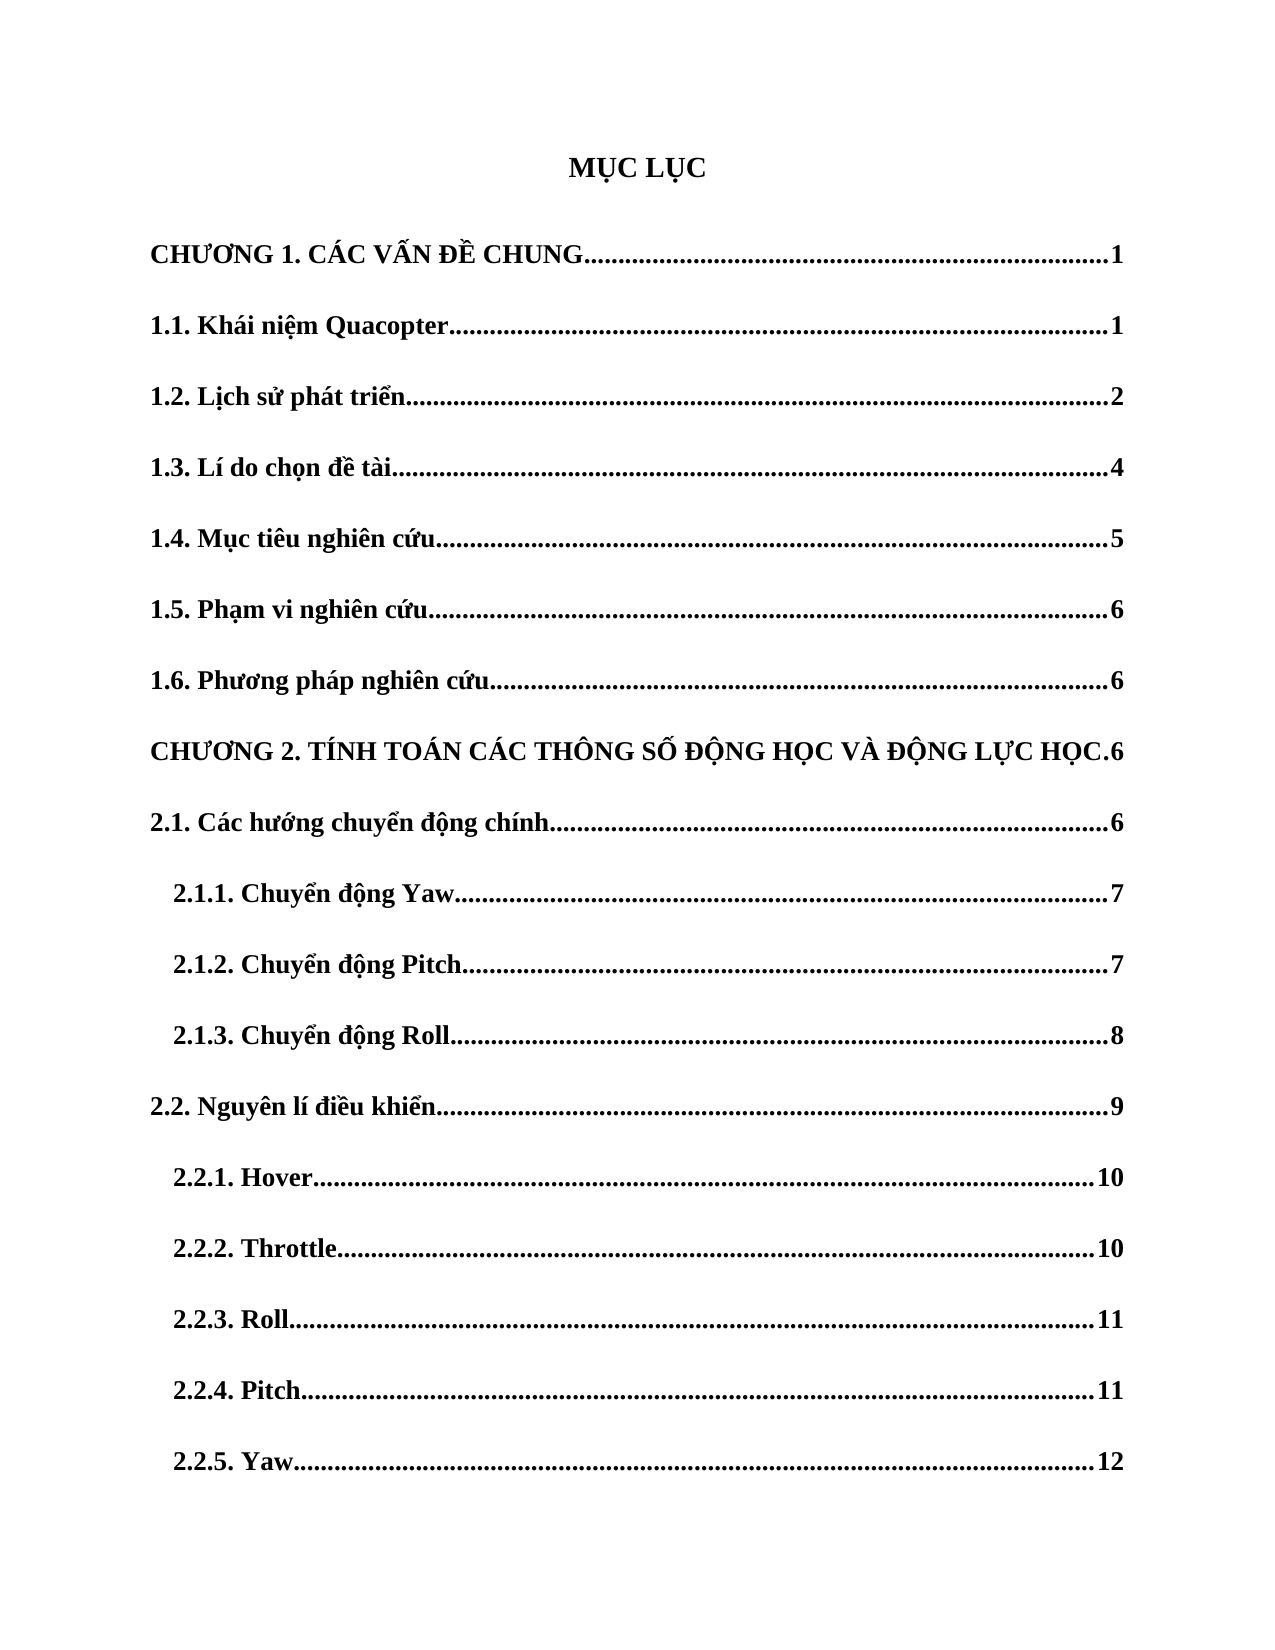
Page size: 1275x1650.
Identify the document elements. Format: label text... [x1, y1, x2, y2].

text 1.6. Phương pháp nghiên cứu 6 [150, 664, 1125, 695]
text 2.2.3. Roll 11 [173, 1303, 1125, 1334]
text 2.2.4. Pitch 11 [173, 1374, 1125, 1406]
text CHƯƠNG 2. TÍNH TOÁN CÁC THÔNG SỐ ĐỘNG HỌC VÀ ĐỘNG LỰC HỌC 6 [150, 735, 1125, 766]
text 2.2.2. Throttle 10 [173, 1232, 1125, 1263]
text 1.4. Mục tiêu nghiên cứu 5 [150, 522, 1125, 553]
text 2.1.2. Chuyển động Pitch 7 [173, 948, 1125, 979]
text 2.2. Nguyên lí điều khiển 9 [150, 1090, 1125, 1121]
text CHƯƠNG 1. CÁC VẤN ĐỀ CHUNG 1 [150, 238, 1125, 269]
text 2.2.5. Yaw 12 [173, 1446, 1125, 1477]
text MỤC LỤC [150, 150, 1125, 183]
text 2.1.3. Chuyển động Roll 8 [173, 1019, 1125, 1050]
text 1.5. Phạm vi nghiên cứu 6 [150, 593, 1125, 624]
text 1.1. Khái niệm Quacopter 1 [150, 309, 1125, 340]
text 2.1. Các hướng chuyển động chính 6 [150, 806, 1125, 837]
text 1.3. Lí do chọn đề tài 4 [150, 451, 1125, 482]
text 2.2.1. Hover 10 [173, 1161, 1125, 1192]
text 2.1.1. Chuyển động Yaw 7 [173, 877, 1125, 908]
text 1.2. Lịch sử phát triển 2 [150, 380, 1125, 411]
